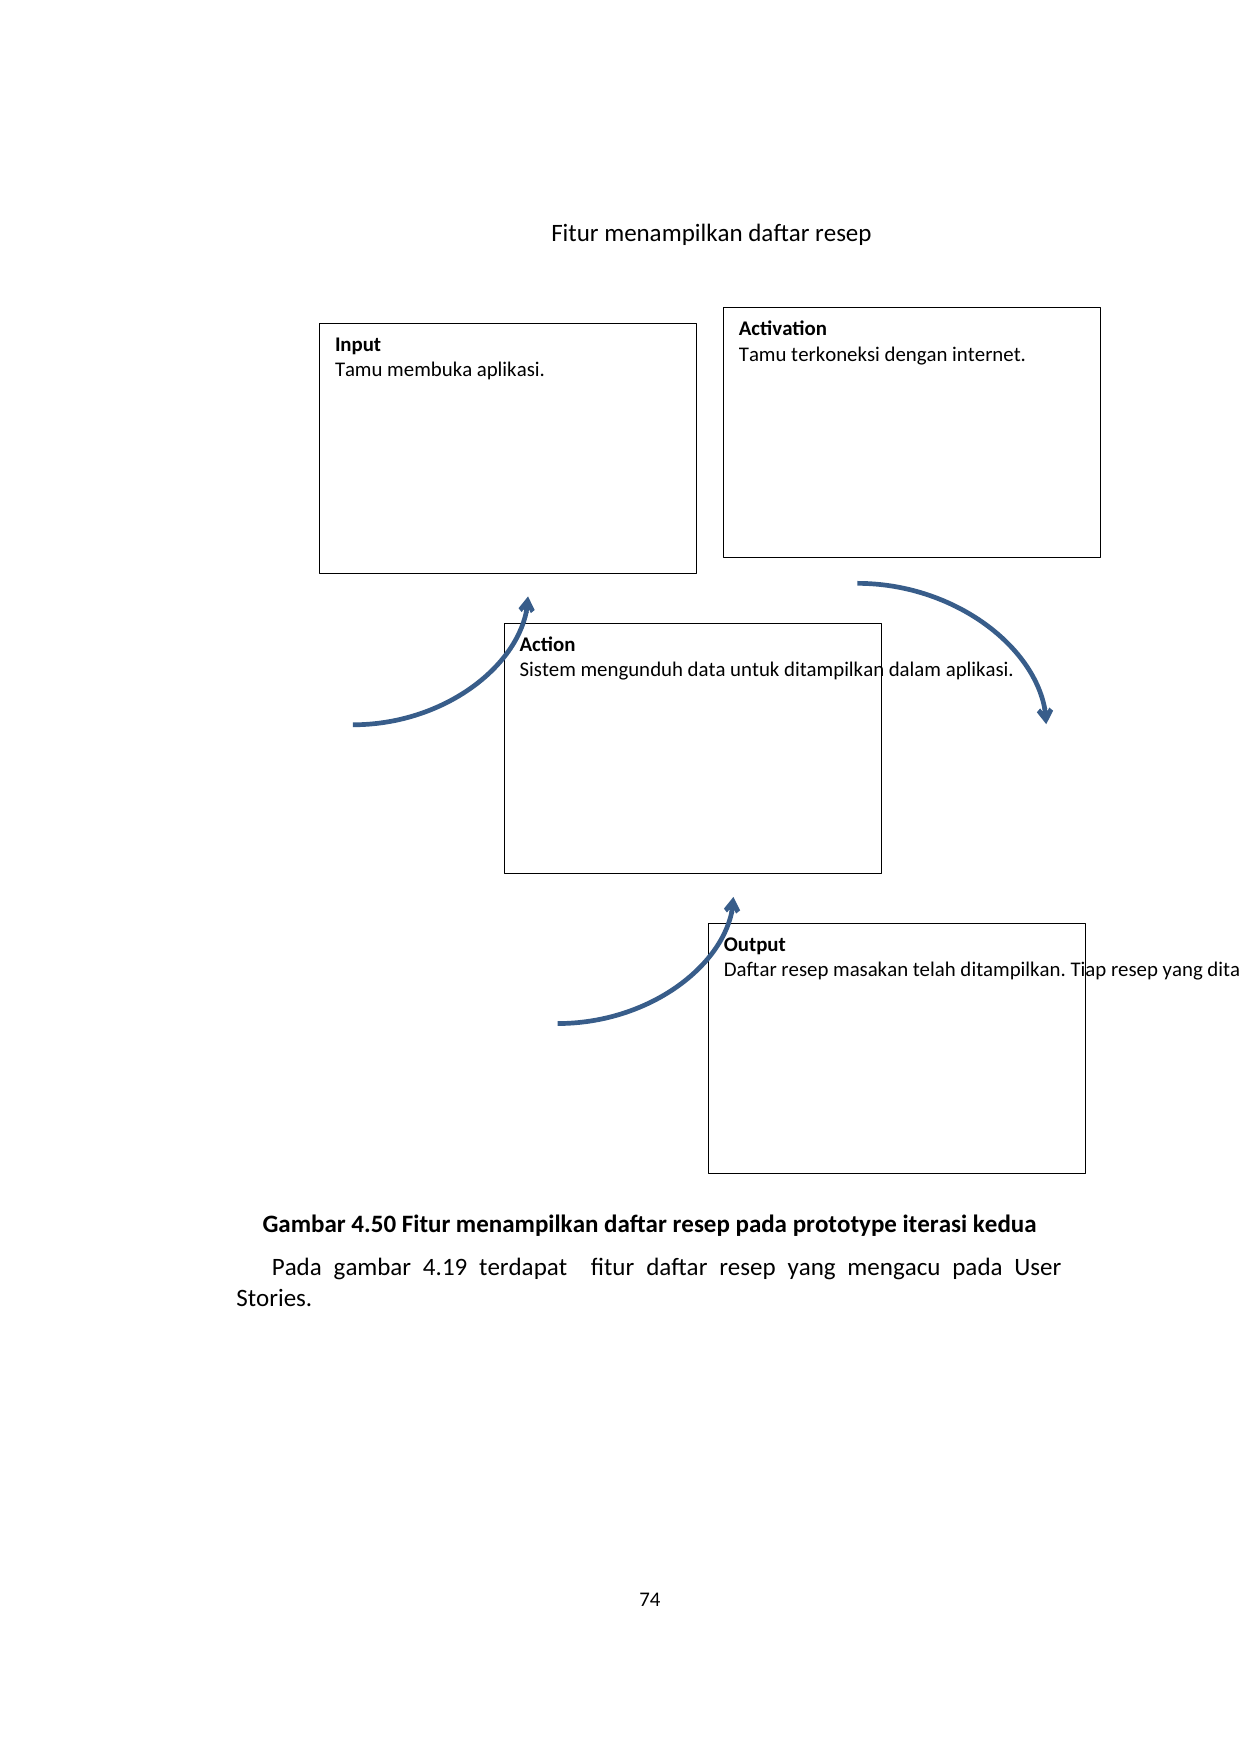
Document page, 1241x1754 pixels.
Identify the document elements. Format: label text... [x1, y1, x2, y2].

text Pada gambar 4.19 terdapat fitur daftar resep yang mengacu pada User Stories. [236, 1252, 1063, 1313]
